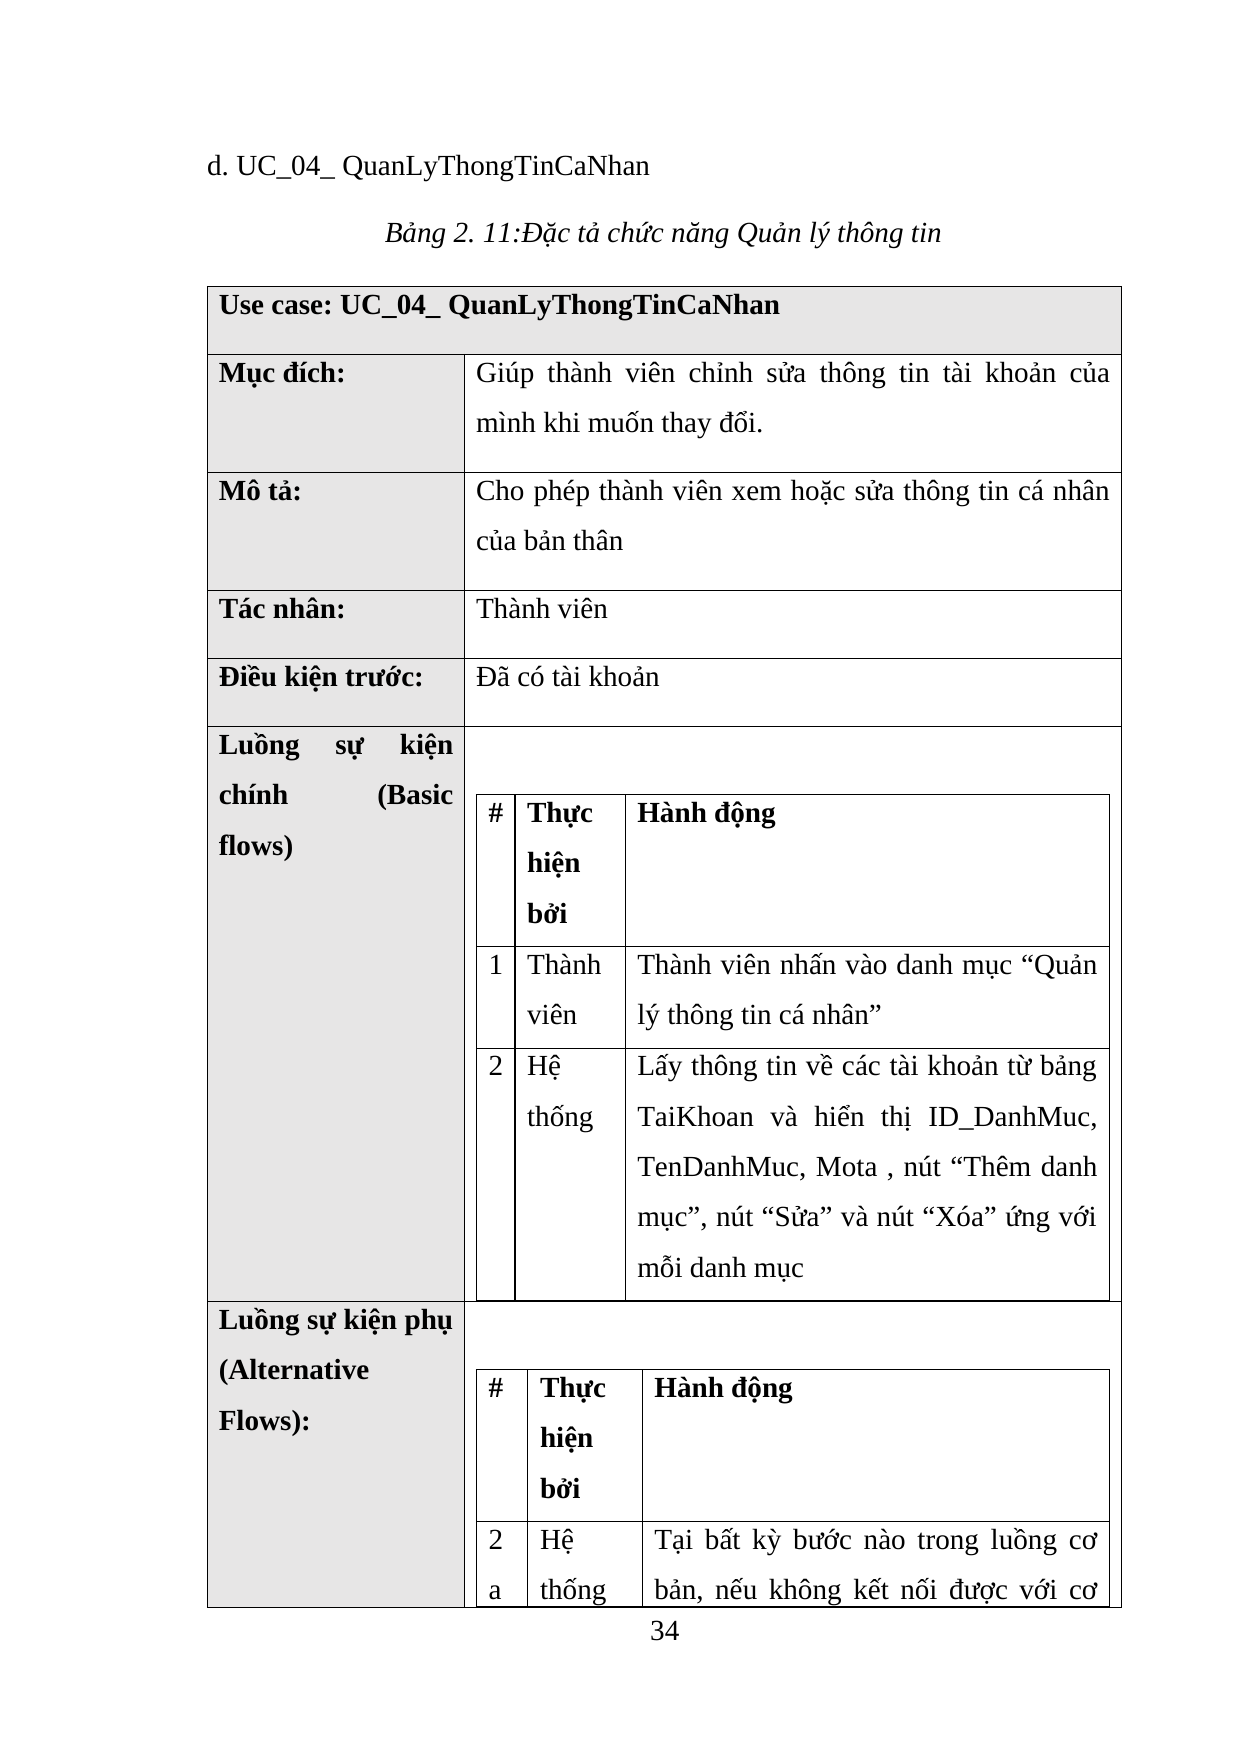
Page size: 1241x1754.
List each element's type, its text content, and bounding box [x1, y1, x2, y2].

text Bảng 2. 11:Đặc tả chức năng Quản lý thông tin [207, 215, 1122, 248]
table_cell Mô tả: [208, 473, 464, 590]
table_cell [465, 1302, 1121, 1607]
table_header Use case: UC_04_ QuanLyThongTinCaNhan [208, 287, 1121, 354]
table_cell Tác nhân: [208, 591, 464, 658]
table_cell Thành viên [465, 591, 1121, 658]
table_cell Đã có tài khoản [465, 659, 1121, 726]
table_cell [208, 1302, 464, 1607]
table_cell Cho phép thành viên xem hoặc sửa thông tin cá nhân của bản thân [465, 473, 1121, 590]
table_cell Mục đích: [208, 355, 464, 472]
text d. UC_04_ QuanLyThongTinCaNhan [207, 148, 1122, 181]
table_cell [465, 727, 1121, 1301]
table_cell Giúp thành viên chỉnh sửa thông tin tài khoản của mình khi muốn thay đổi. [465, 355, 1121, 472]
table_cell Điều kiện trước: [208, 659, 464, 726]
table_cell Luồng sự kiện chính (Basic flows) [208, 727, 464, 1301]
